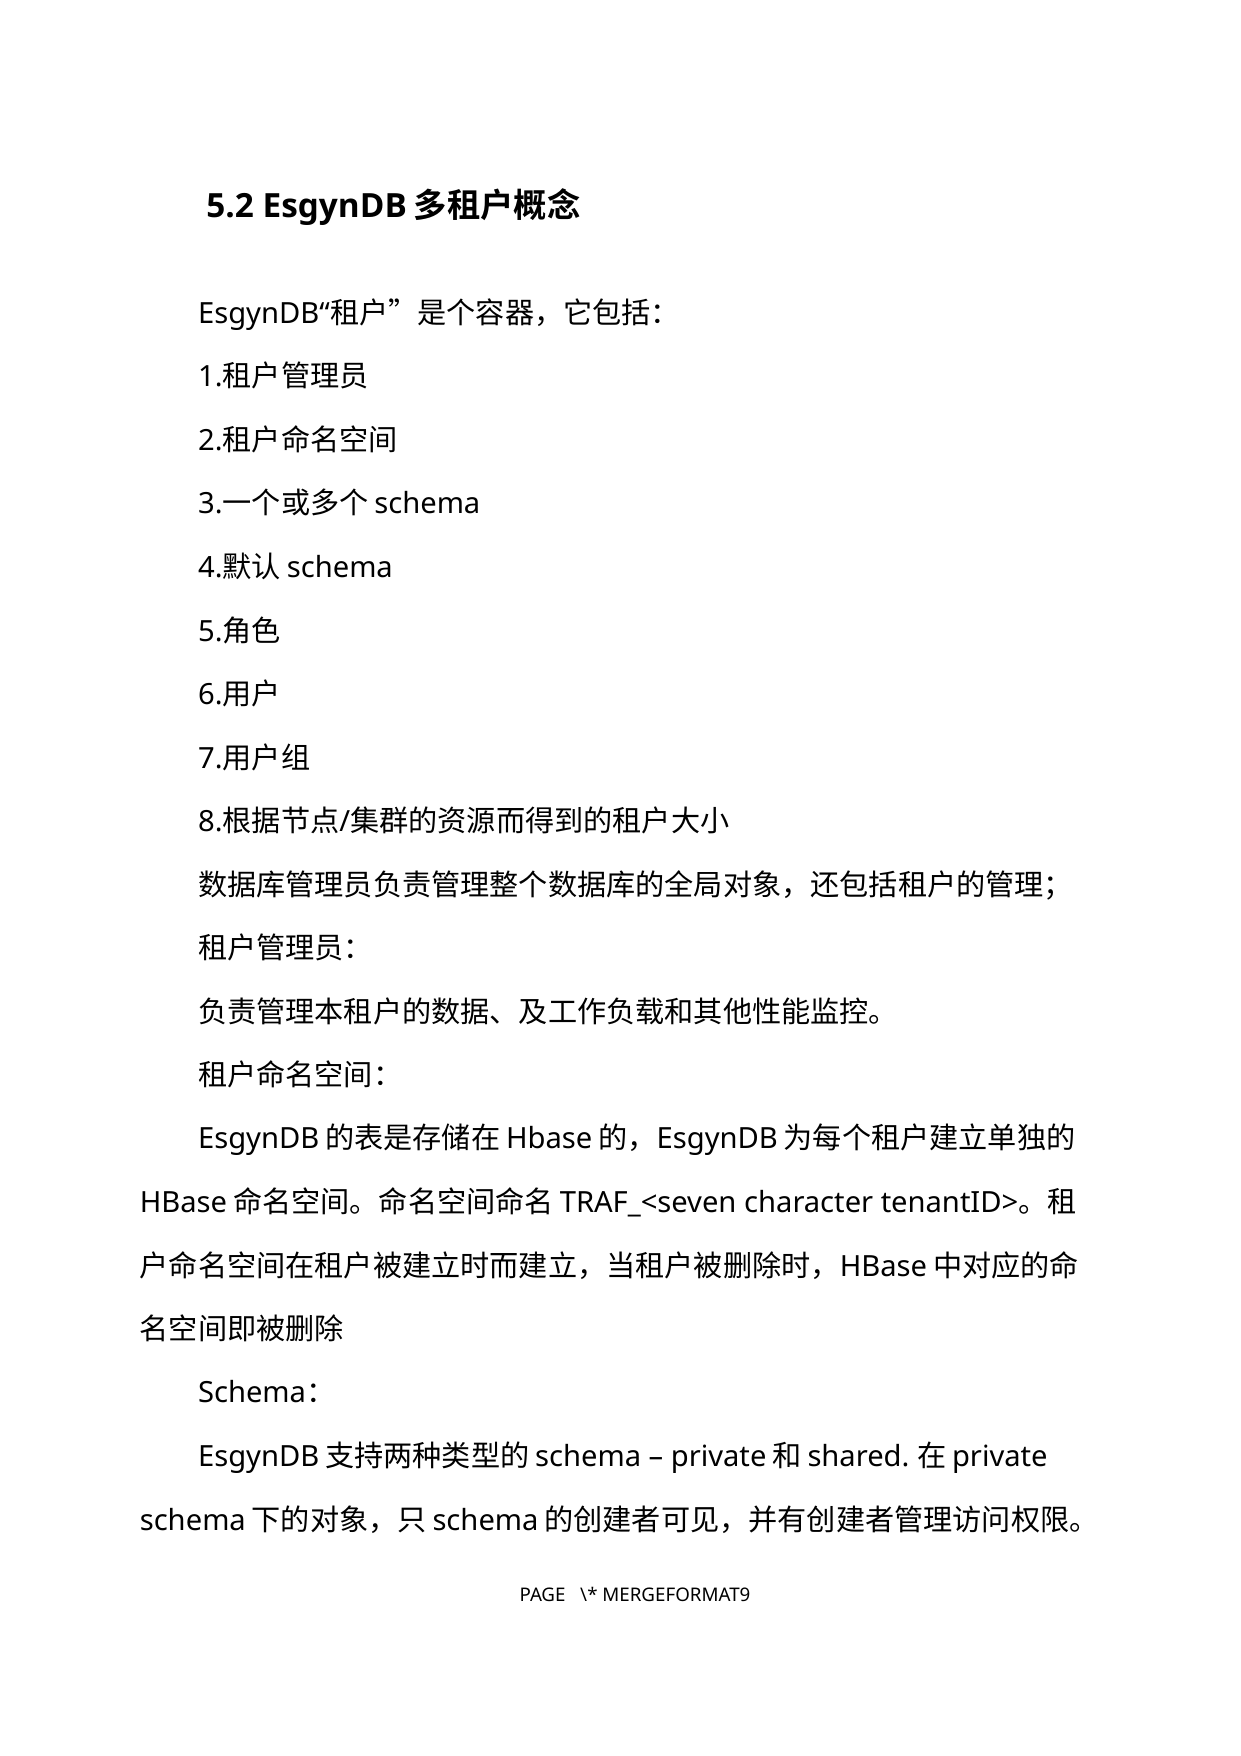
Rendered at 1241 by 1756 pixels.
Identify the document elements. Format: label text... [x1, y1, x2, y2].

text EsgynDB的表是存储在Hbase的，EsgynDB为每个租户建立单独的HBase命名空间。命名空间命名TRAF_<seven character tenantID>。租户命名空间在租户被建立时而建立，当租户被删除时，HBase中对应的命名空间即被删除 [139, 1115, 1092, 1348]
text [139, 1433, 1092, 1538]
text 数据库管理员负责管理整个数据库的全局对象，还包括租户的管理； [139, 861, 1092, 903]
text 4.默认schema [139, 543, 1092, 586]
text EsgynDB“租户”是个容器，它包括： [139, 289, 1092, 332]
text 7.用户组 [139, 734, 1092, 777]
text 2.租户命名空间 [139, 416, 1092, 459]
text 租户管理员： [139, 925, 1092, 967]
text Schema： [139, 1369, 1092, 1411]
text 5.角色 [139, 607, 1092, 649]
text 1.租户管理员 [139, 353, 1092, 395]
text 3.一个或多个schema [139, 480, 1092, 522]
text 负责管理本租户的数据、及工作负载和其他性能监控。 [139, 988, 1092, 1030]
text 6.用户 [139, 671, 1092, 713]
subtitle 5.2 EsgynDB多租户概念 [139, 178, 1092, 227]
text 租户命名空间： [139, 1052, 1092, 1094]
text 8.根据节点/集群的资源而得到的租户大小 [139, 798, 1092, 840]
